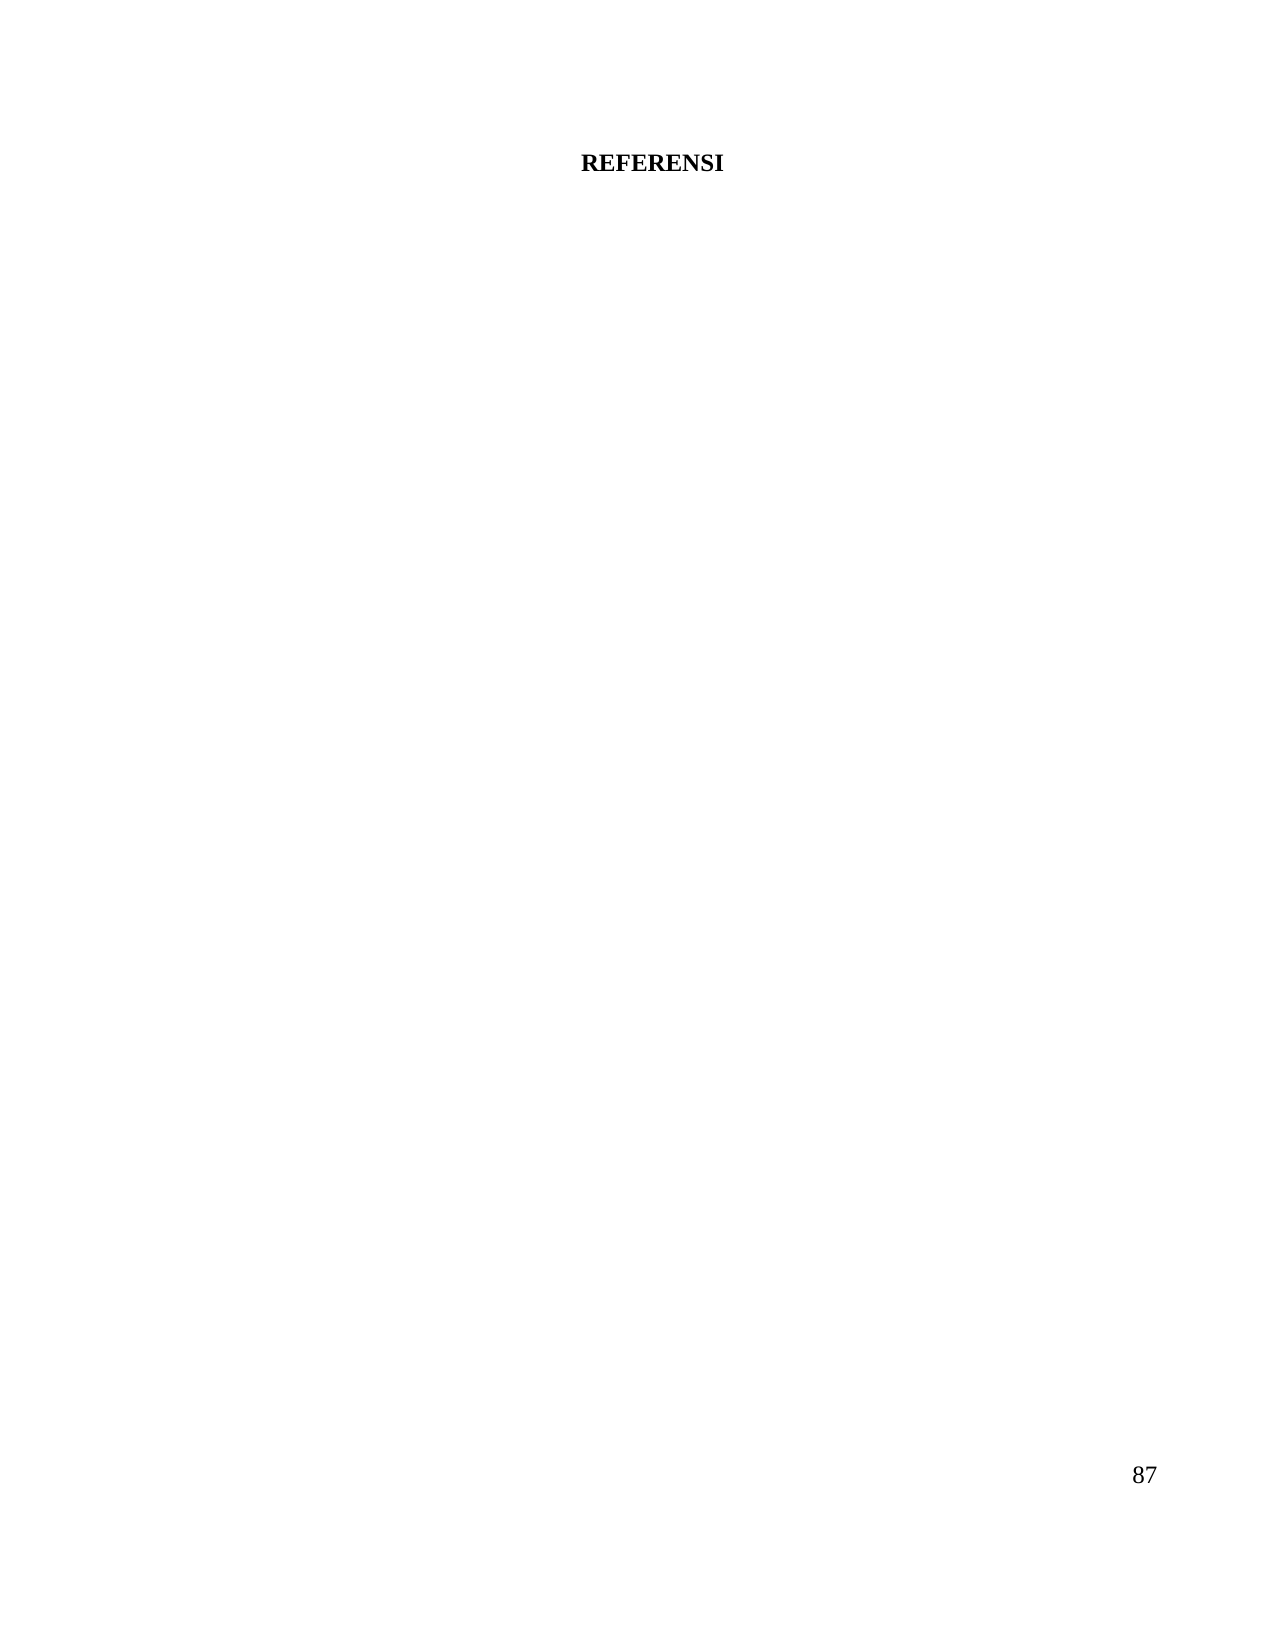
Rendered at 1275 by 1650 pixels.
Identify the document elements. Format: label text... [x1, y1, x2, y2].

subtitle REFERENSI [148, 148, 1157, 176]
